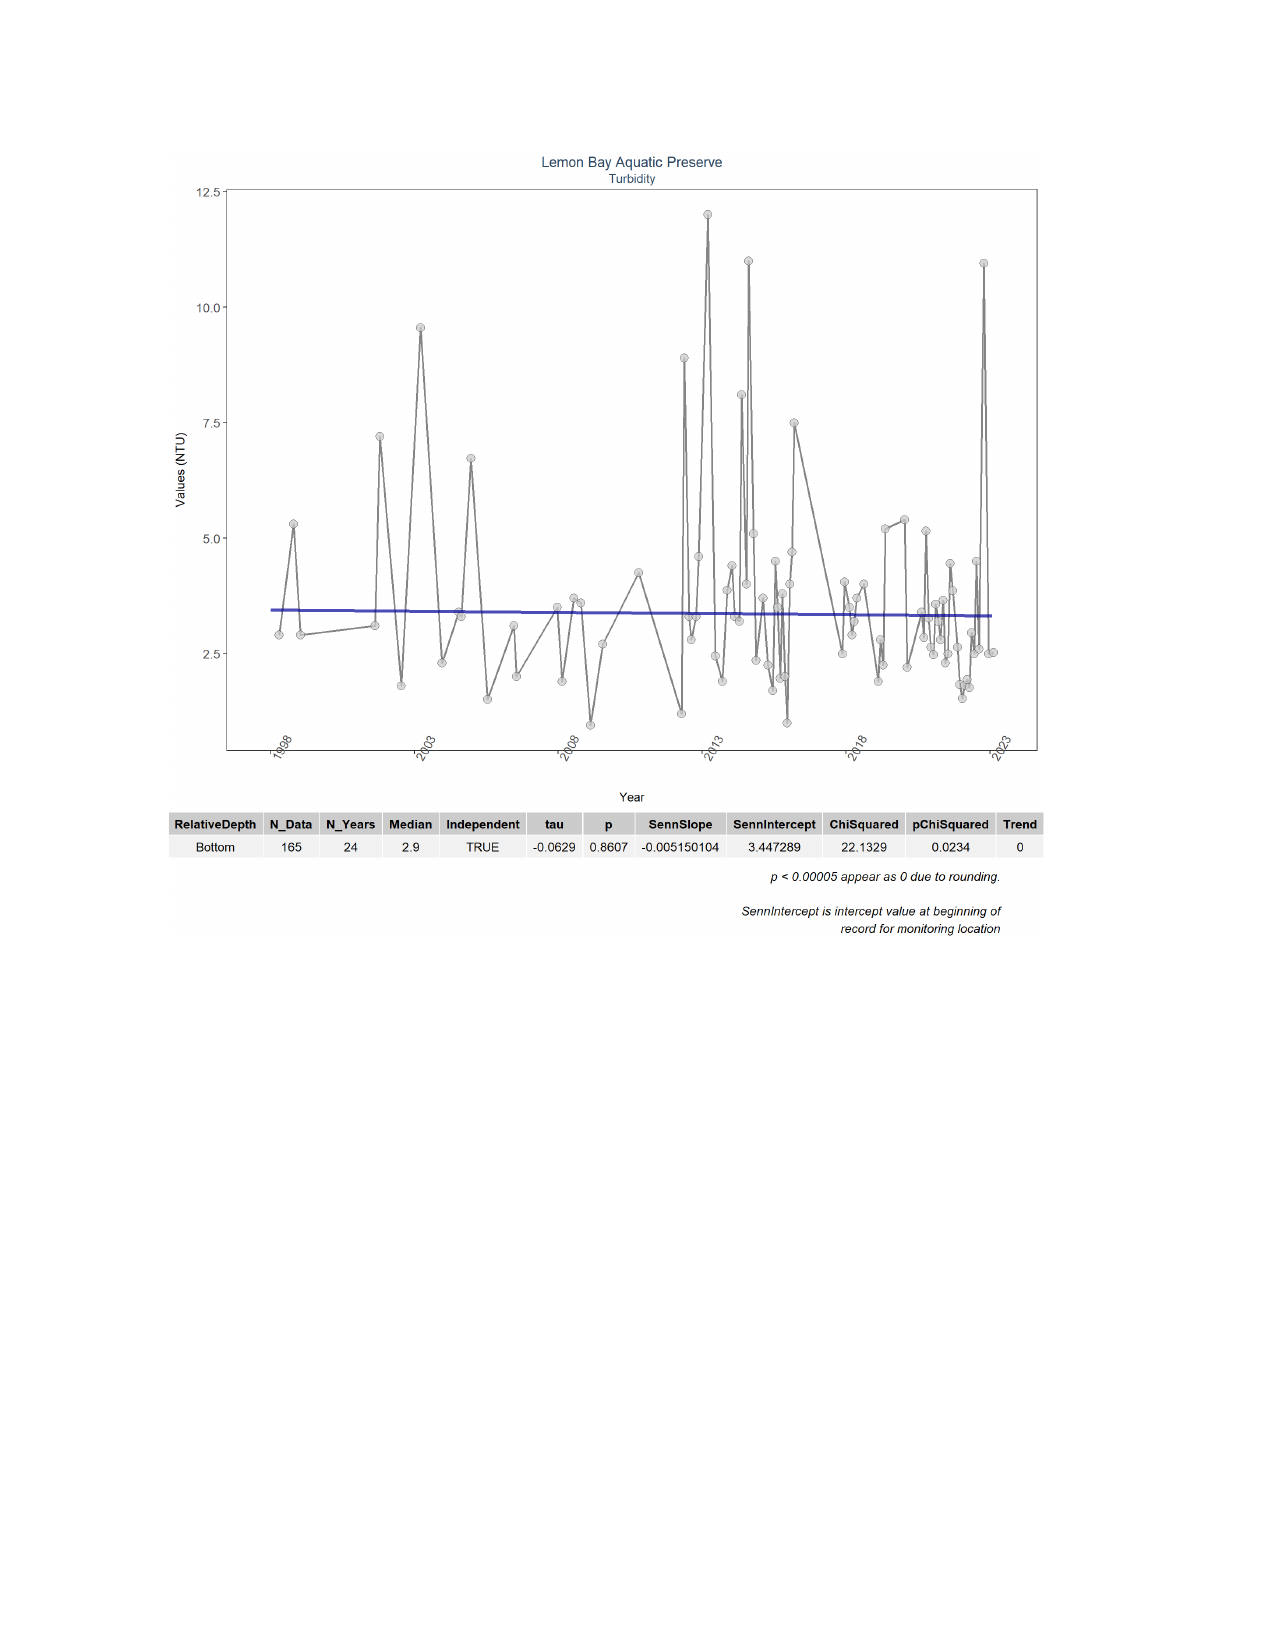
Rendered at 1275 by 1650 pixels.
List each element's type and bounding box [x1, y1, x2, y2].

picture [168, 150, 1044, 938]
